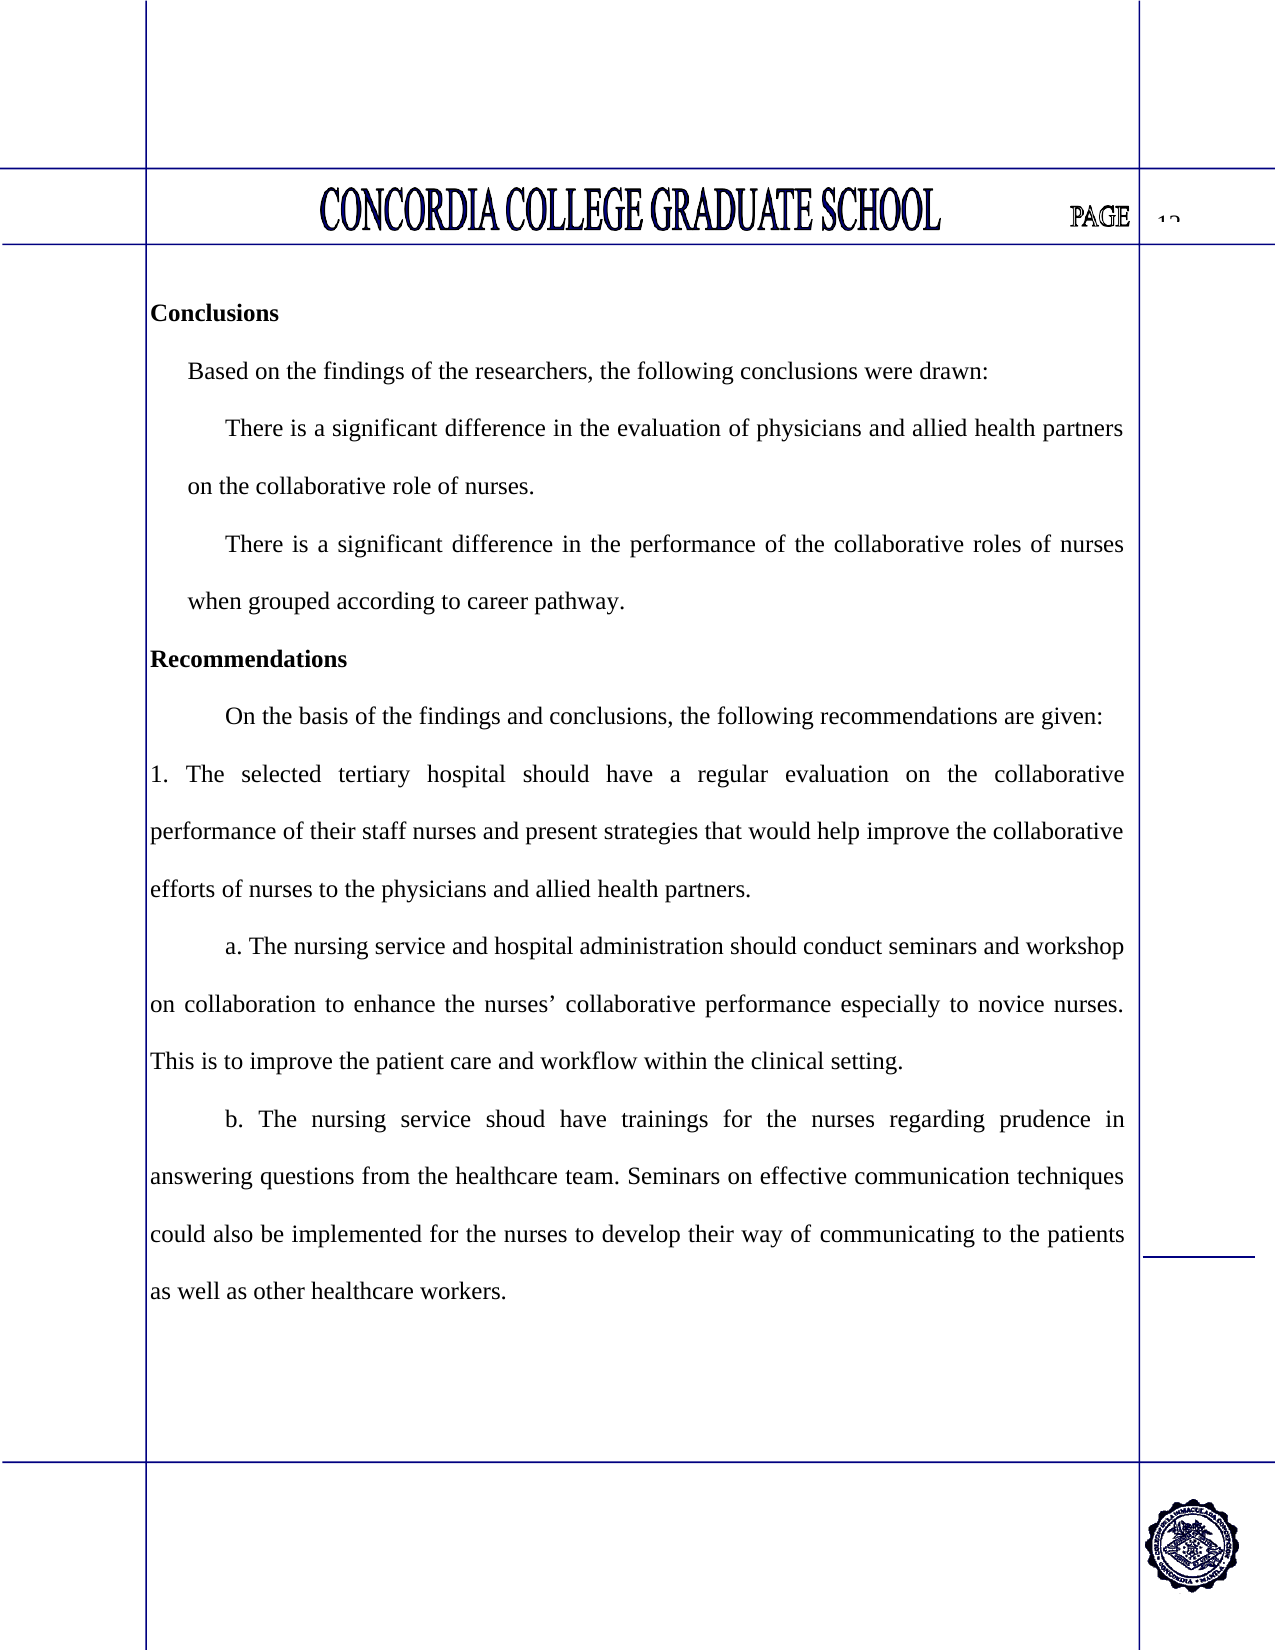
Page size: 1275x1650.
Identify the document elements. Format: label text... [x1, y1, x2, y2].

text There is a significant difference in the performance of the collaborative roles of nurses when grouped according to career pathway. [187, 529, 1126, 615]
subtitle Conclusions [150, 298, 1183, 327]
text There is a significant difference in the evaluation of physicians and allied health partners on the collaborative role of nurses. [187, 413, 1125, 500]
text Based on the findings of the researchers, the following conclusions were drawn: [187, 356, 1183, 385]
picture [1145, 1499, 1239, 1594]
list The nursing service and hospital administration should conduct seminars and workshop on collaboration to enhance the nurses’ collaborative performance especially to novice nurses. This is to improve the patient care and workflow within the clinical setting. [150, 931, 1125, 1075]
list The selected tertiary hospital should have a regular evaluation on the collaborative performance of their staff nurses and present strategies that would help improve the collaborative efforts of nurses to the physicians and allied health partners. [150, 759, 1125, 902]
subtitle Recommendations [150, 644, 1183, 672]
text On the basis of the findings and conclusions, the following recommendations are given: [225, 701, 1183, 730]
list The nursing service shoud have trainings for the nurses regarding prudence in answering questions from the healthcare team. Seminars on effective communication techniques could also be implemented for the nurses to develop their way of communicating to the patients as well as other healthcare workers. [150, 1104, 1125, 1305]
picture [320, 187, 941, 231]
picture [1070, 205, 1130, 227]
